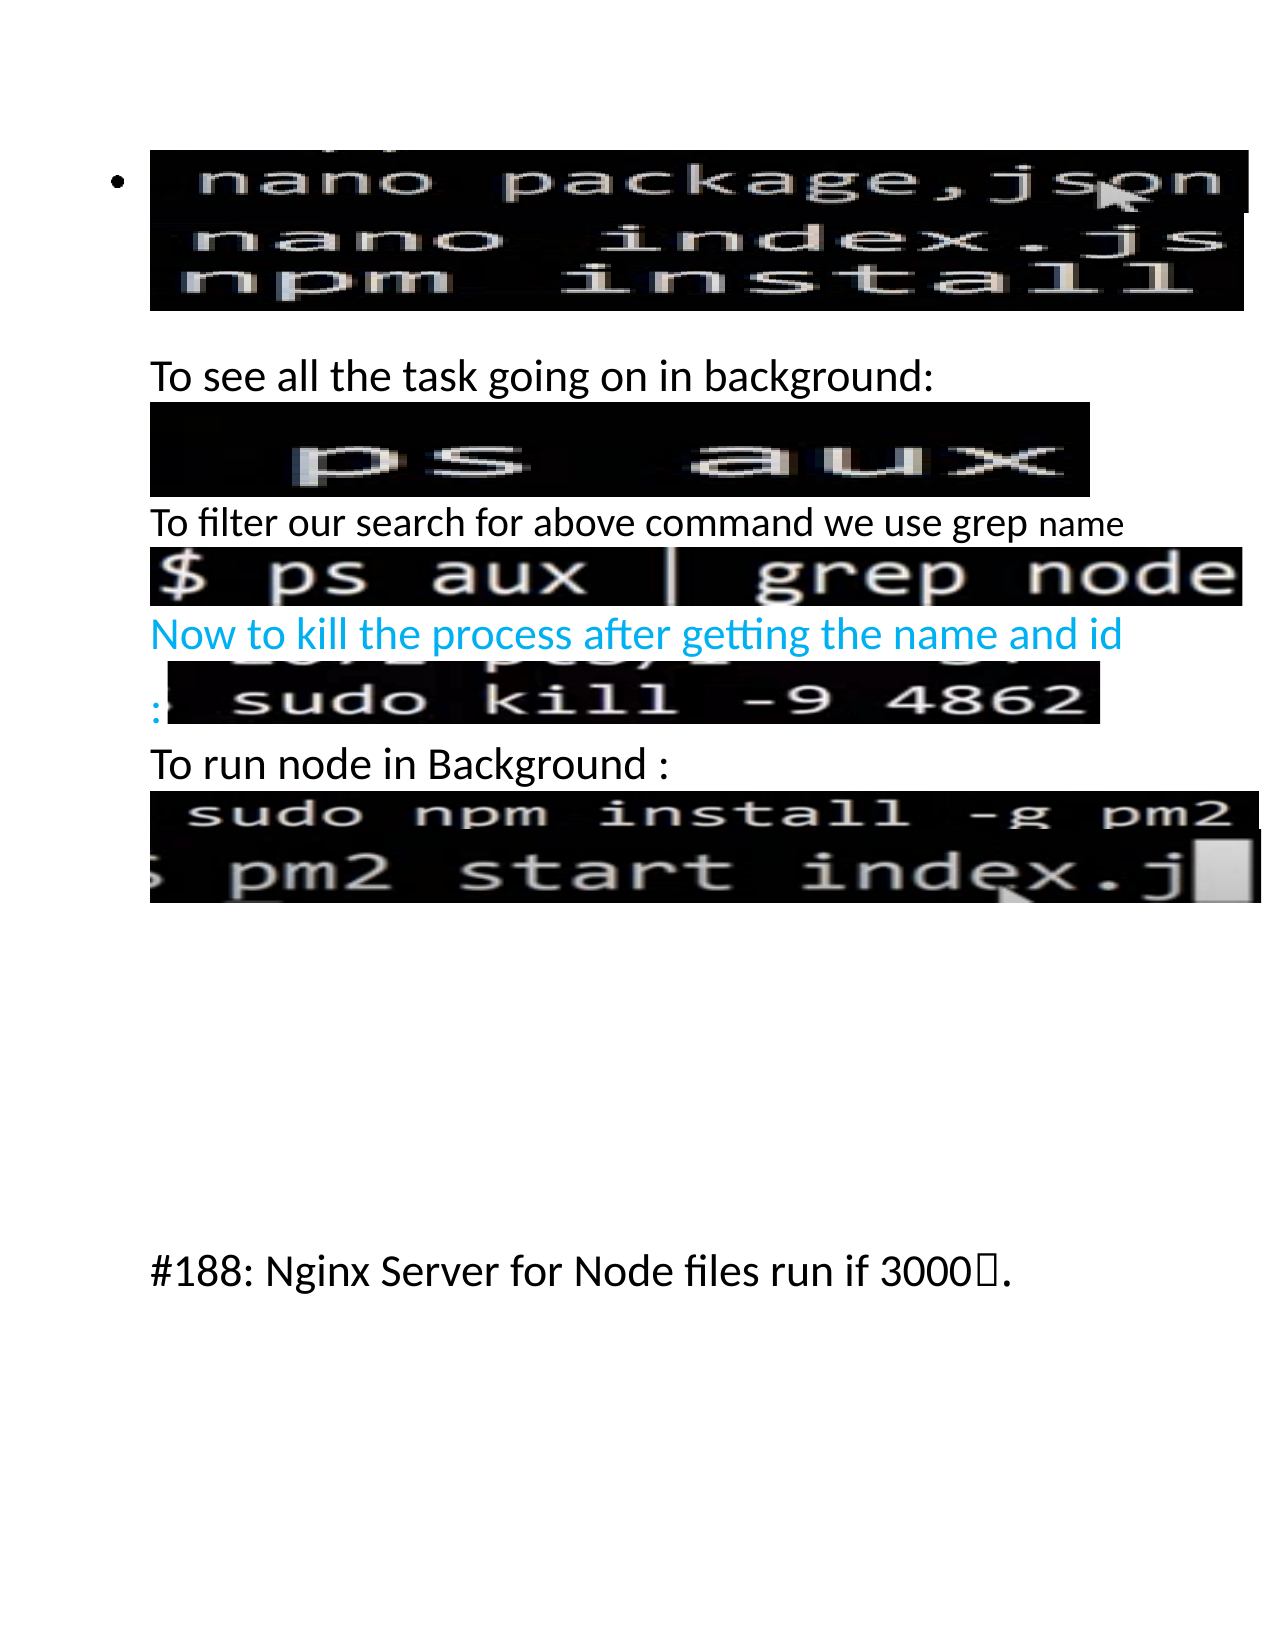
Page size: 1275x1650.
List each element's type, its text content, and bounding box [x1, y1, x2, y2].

picture [150, 150, 1249, 311]
picture [167, 661, 1100, 724]
picture [150, 547, 1243, 606]
text To run node in Background : [150, 735, 1125, 791]
text #188: Nginx Server for Node files run if 3000❌. [150, 1238, 1125, 1300]
picture [111, 175, 124, 188]
picture [150, 402, 1090, 497]
text To see all the task going on in background: [150, 347, 1125, 402]
picture [150, 791, 1262, 903]
